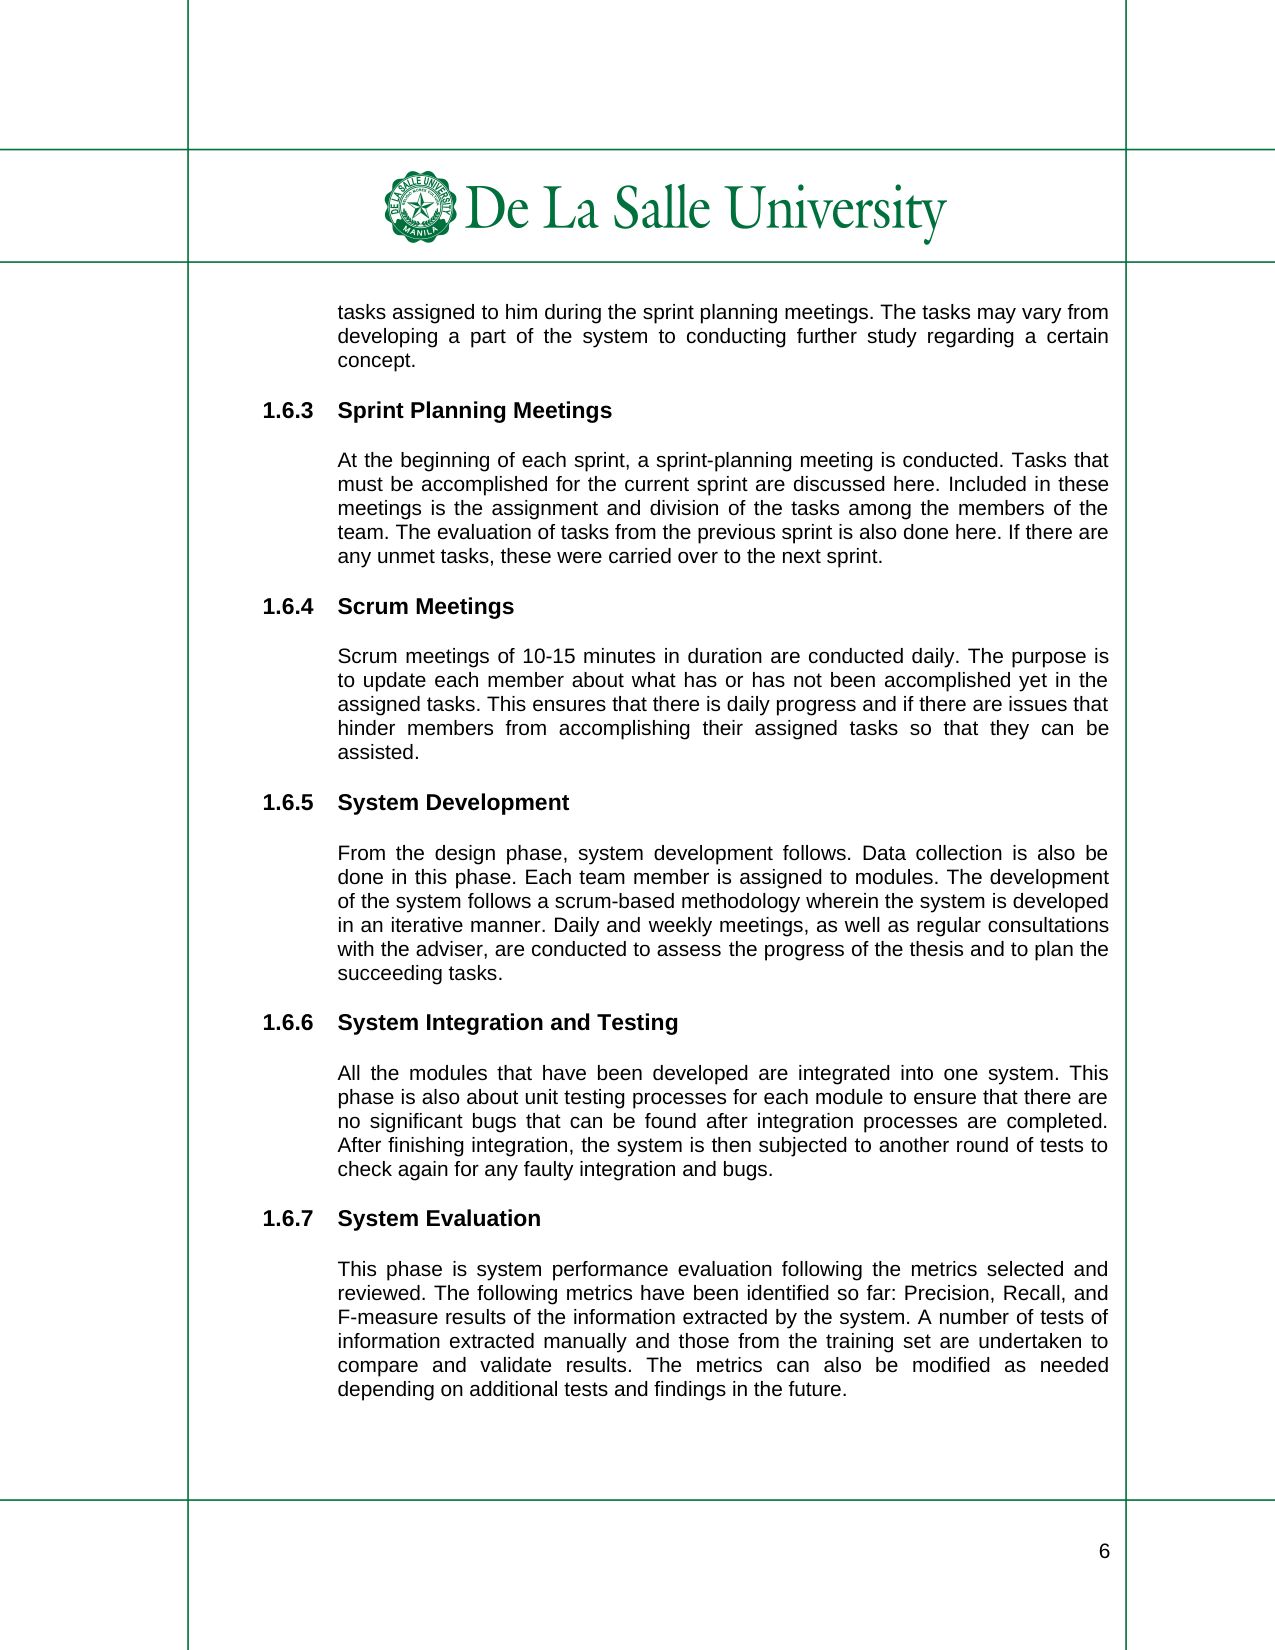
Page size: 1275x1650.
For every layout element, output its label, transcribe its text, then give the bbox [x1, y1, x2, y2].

picture [0, 0, 1275, 1650]
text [337, 300, 1110, 372]
text From the design phase, system development follows. Data collection is also be done in this phase. Each team member is assigned to modules. The development of the system follows a scrum-based methodology wherein the system is developed in an iterative manner. Daily and weekly meetings, as well as regular consultations with the adviser, are conducted to assess the progress of the thesis and to plan the succeeding tasks. [337, 841, 1110, 984]
text At the beginning of each sprint, a sprint-planning meeting is conducted. Tasks that must be accomplished for the current sprint are discussed here. Included in these meetings is the assignment and division of the tasks among the members of the team. The evaluation of tasks from the previous sprint is also done here. If there are any unmet tasks, these were carried over to the next sprint. [337, 448, 1110, 568]
subtitle Scrum Meetings [262, 593, 1110, 619]
subtitle Sprint Planning Meetings [262, 397, 1110, 423]
subtitle System Evaluation [262, 1205, 1110, 1232]
text All the modules that have been developed are integrated into one system. This phase is also about unit testing processes for each module to ensure that there are no significant bugs that can be found after integration processes are completed. After finishing integration, the system is then subjected to another round of tests to check again for any faulty integration and bugs. [337, 1061, 1110, 1180]
subtitle System Integration and Testing [262, 1009, 1110, 1036]
text Scrum meetings of 10-15 minutes in duration are conducted daily. The purpose is to update each member about what has or has not been accomplished yet in the assigned tasks. This ensures that there is daily progress and if there are issues that hinder members from accomplishing their assigned tasks so that they can be assisted. [337, 644, 1110, 764]
subtitle System Development [262, 789, 1110, 816]
text This phase is system performance evaluation following the metrics selected and reviewed. The following metrics have been identified so far: Precision, Recall, and F-measure results of the information extracted by the system. A number of tests of information extracted manually and those from the training set are undertaken to compare and validate results. The metrics can also be modified as needed depending on additional tests and findings in the future. [337, 1257, 1110, 1401]
